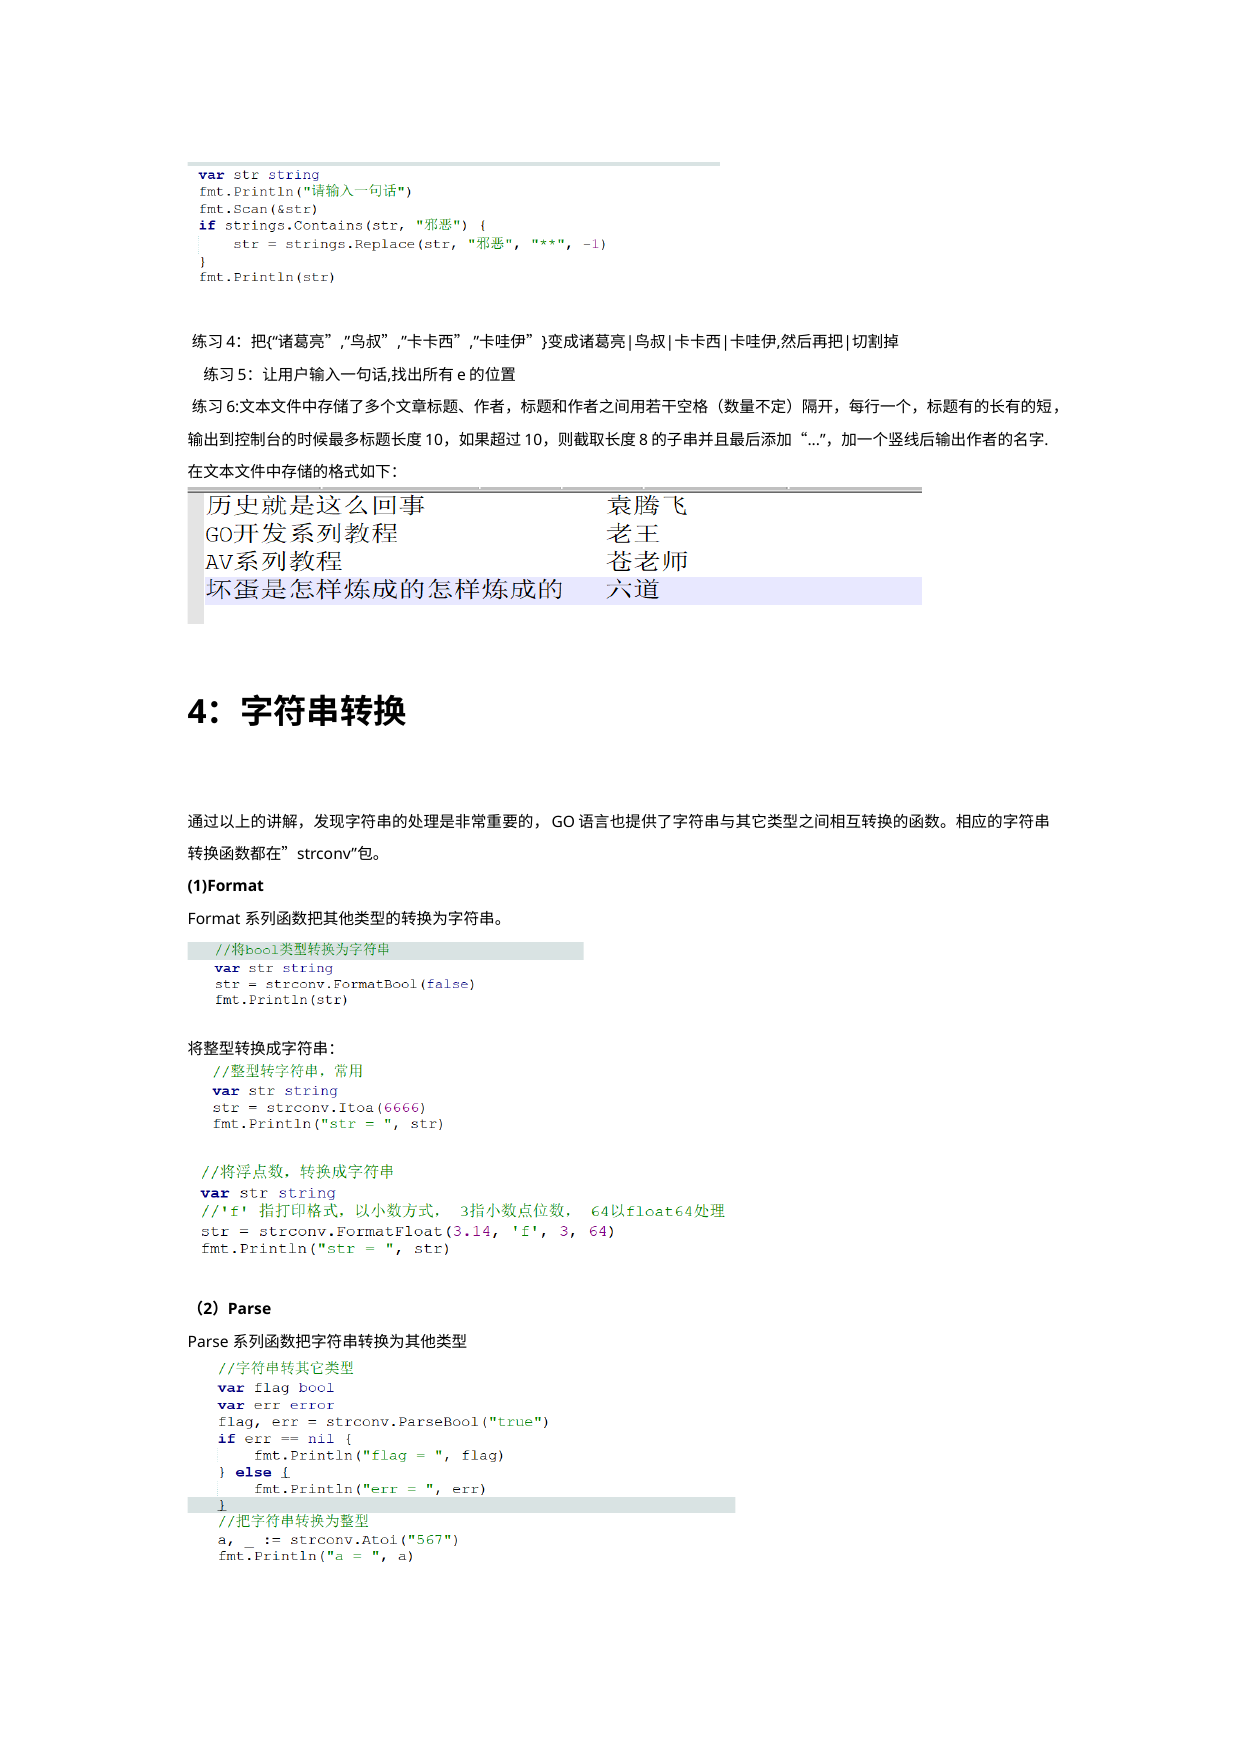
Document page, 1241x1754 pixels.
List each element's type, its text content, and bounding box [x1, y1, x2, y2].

picture [187, 1161, 889, 1259]
text 练习4：把{“诸葛亮”,”鸟叔”,”卡卡西”,”卡哇伊”}变成诸葛亮|鸟叔|卡卡西|卡哇伊,然后再把|切割掉 [187, 324, 1053, 357]
text 练习6:文本文件中存储了多个文章标题、作者，标题和作者之间用若干空格（数量不定）隔开，每行一个，标题有的长有的短，输出到控制台的时候最多标题长度10，如果超过10，则截取长度8的子串并且最后添加“...”，加一个竖线后输出作者的名字. [187, 389, 1053, 454]
text 通过以上的讲解，发现字符串的处理是非常重要的，GO语言也提供了字符串与其它类型之间相互转换的函数。相应的字符串转换函数都在”strconv”包。 [187, 804, 1053, 869]
text Format 系列函数把其他类型的转换为字符串。 [187, 901, 1053, 934]
subtitle 4：字符串转换 [187, 677, 1053, 742]
picture [187, 933, 584, 1017]
text Parse 系列函数把字符串转换为其他类型 [187, 1324, 1053, 1356]
text 练习5：让用户输入一句话,找出所有e的位置 [187, 357, 1053, 389]
text 在文本文件中存储的格式如下： [187, 454, 1053, 487]
text 将整型转换成字符串： [187, 1031, 1053, 1064]
picture [187, 1356, 736, 1578]
picture [187, 162, 720, 299]
text （2）Parse [187, 1291, 1053, 1324]
picture [187, 487, 922, 624]
picture [187, 1063, 467, 1131]
text (1)Format [187, 869, 1053, 901]
